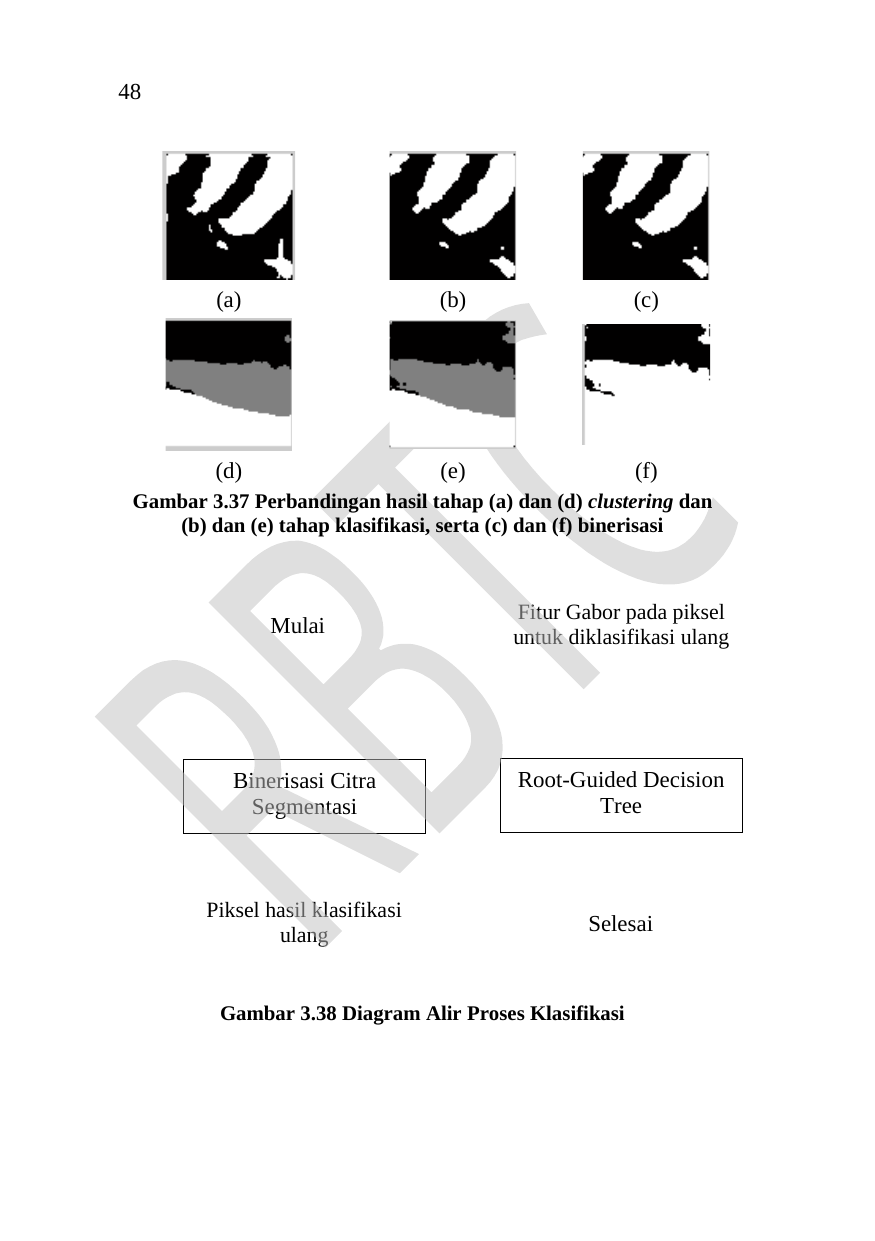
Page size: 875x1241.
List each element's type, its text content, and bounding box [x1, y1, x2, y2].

table_cell (c) [566, 282, 726, 314]
table_cell [340, 314, 566, 452]
table_cell (b) [340, 282, 566, 314]
picture [582, 151, 710, 280]
picture [165, 318, 292, 451]
picture [162, 151, 296, 280]
table_cell [566, 314, 726, 452]
table_header [566, 148, 726, 282]
picture [389, 320, 517, 449]
table_header [118, 148, 340, 282]
table_cell (a) [118, 282, 340, 314]
table_cell [118, 314, 340, 452]
table_cell (e) [340, 453, 566, 485]
picture [389, 151, 517, 280]
table_header [340, 148, 566, 282]
text (b) dan (e) tahap klasifikasi, serta (c) dan (f) binerisasi [118, 513, 726, 537]
table_cell (f) [566, 453, 726, 485]
picture [582, 324, 711, 445]
table_cell (d) [118, 453, 340, 485]
